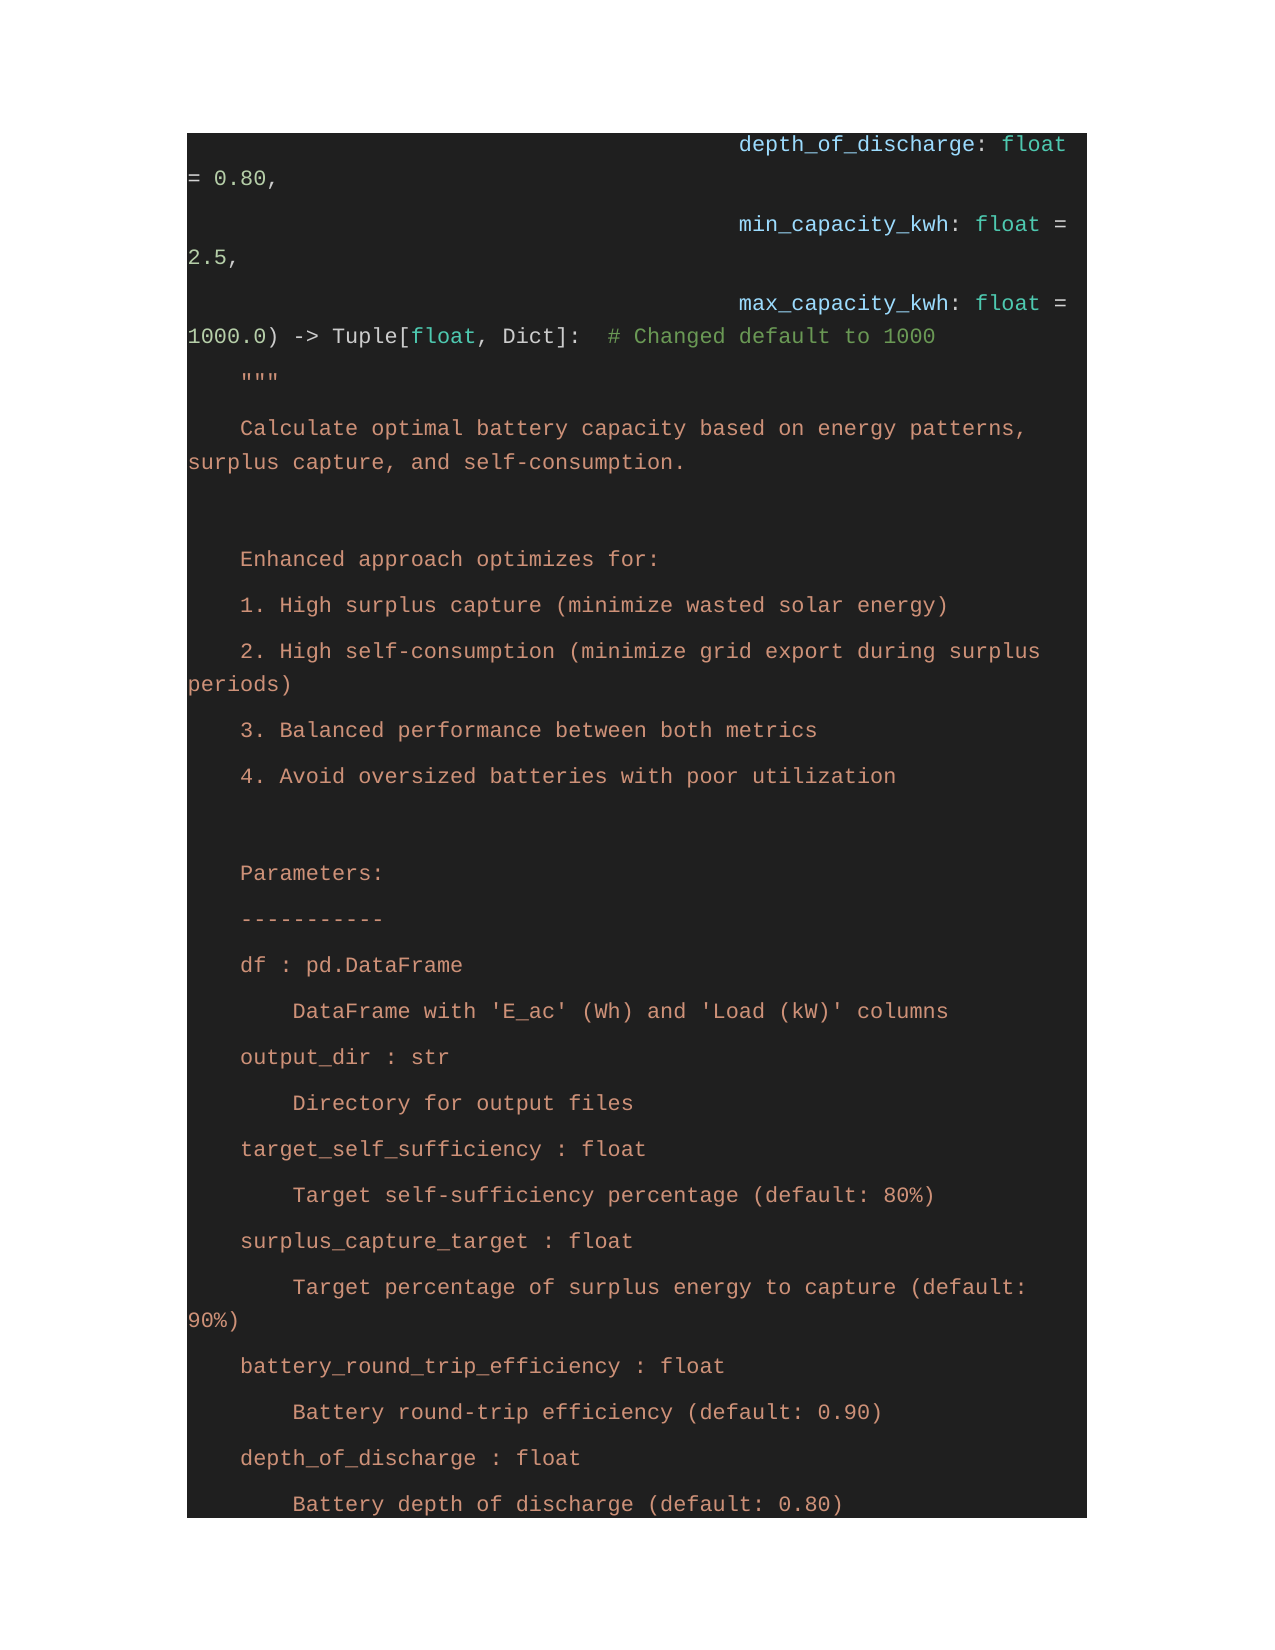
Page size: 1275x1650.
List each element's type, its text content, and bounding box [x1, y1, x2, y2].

text """ [187, 371, 1087, 396]
text 1. High surplus capture (minimize wasted solar energy) [187, 594, 1087, 619]
text battery_round_trip_efficiency : float [187, 1355, 1087, 1380]
text Directory for output files [187, 1092, 1087, 1117]
text Battery depth of discharge (default: 0.80) [187, 1493, 1087, 1518]
text df : pd.DataFrame [187, 954, 1087, 979]
text 3. Balanced performance between both metrics [187, 719, 1087, 744]
text surplus_capture_target : float [187, 1230, 1087, 1255]
text ----------- [187, 908, 1087, 933]
text DataFrame with 'E_ac' (Wh) and 'Load (kW)' columns [187, 1000, 1087, 1025]
text output_dir : str [187, 1046, 1087, 1071]
text Target self-sufficiency percentage (default: 80%) [187, 1184, 1087, 1209]
text Calculate optimal battery capacity based on energy patterns, surplus capture, and self-consumption. [187, 417, 1087, 476]
text depth_of_discharge: float = 0.80, [187, 133, 1087, 192]
text max_capacity_kwh: float = 1000.0) -> Tuple[float, Dict]: # Changed default to 1000 [187, 292, 1087, 350]
text 2. High self-consumption (minimize grid export during surplus periods) [187, 640, 1087, 698]
text Battery round-trip efficiency (default: 0.90) [187, 1401, 1087, 1426]
text min_capacity_kwh: float = 2.5, [187, 213, 1087, 271]
text depth_of_discharge : float [187, 1447, 1087, 1472]
text Parameters: [187, 862, 1087, 887]
text Target percentage of surplus energy to capture (default: 90%) [187, 1276, 1087, 1334]
text target_self_sufficiency : float [187, 1138, 1087, 1163]
text 4. Avoid oversized batteries with poor utilization [187, 765, 1087, 790]
text Enhanced approach optimizes for: [187, 548, 1087, 573]
